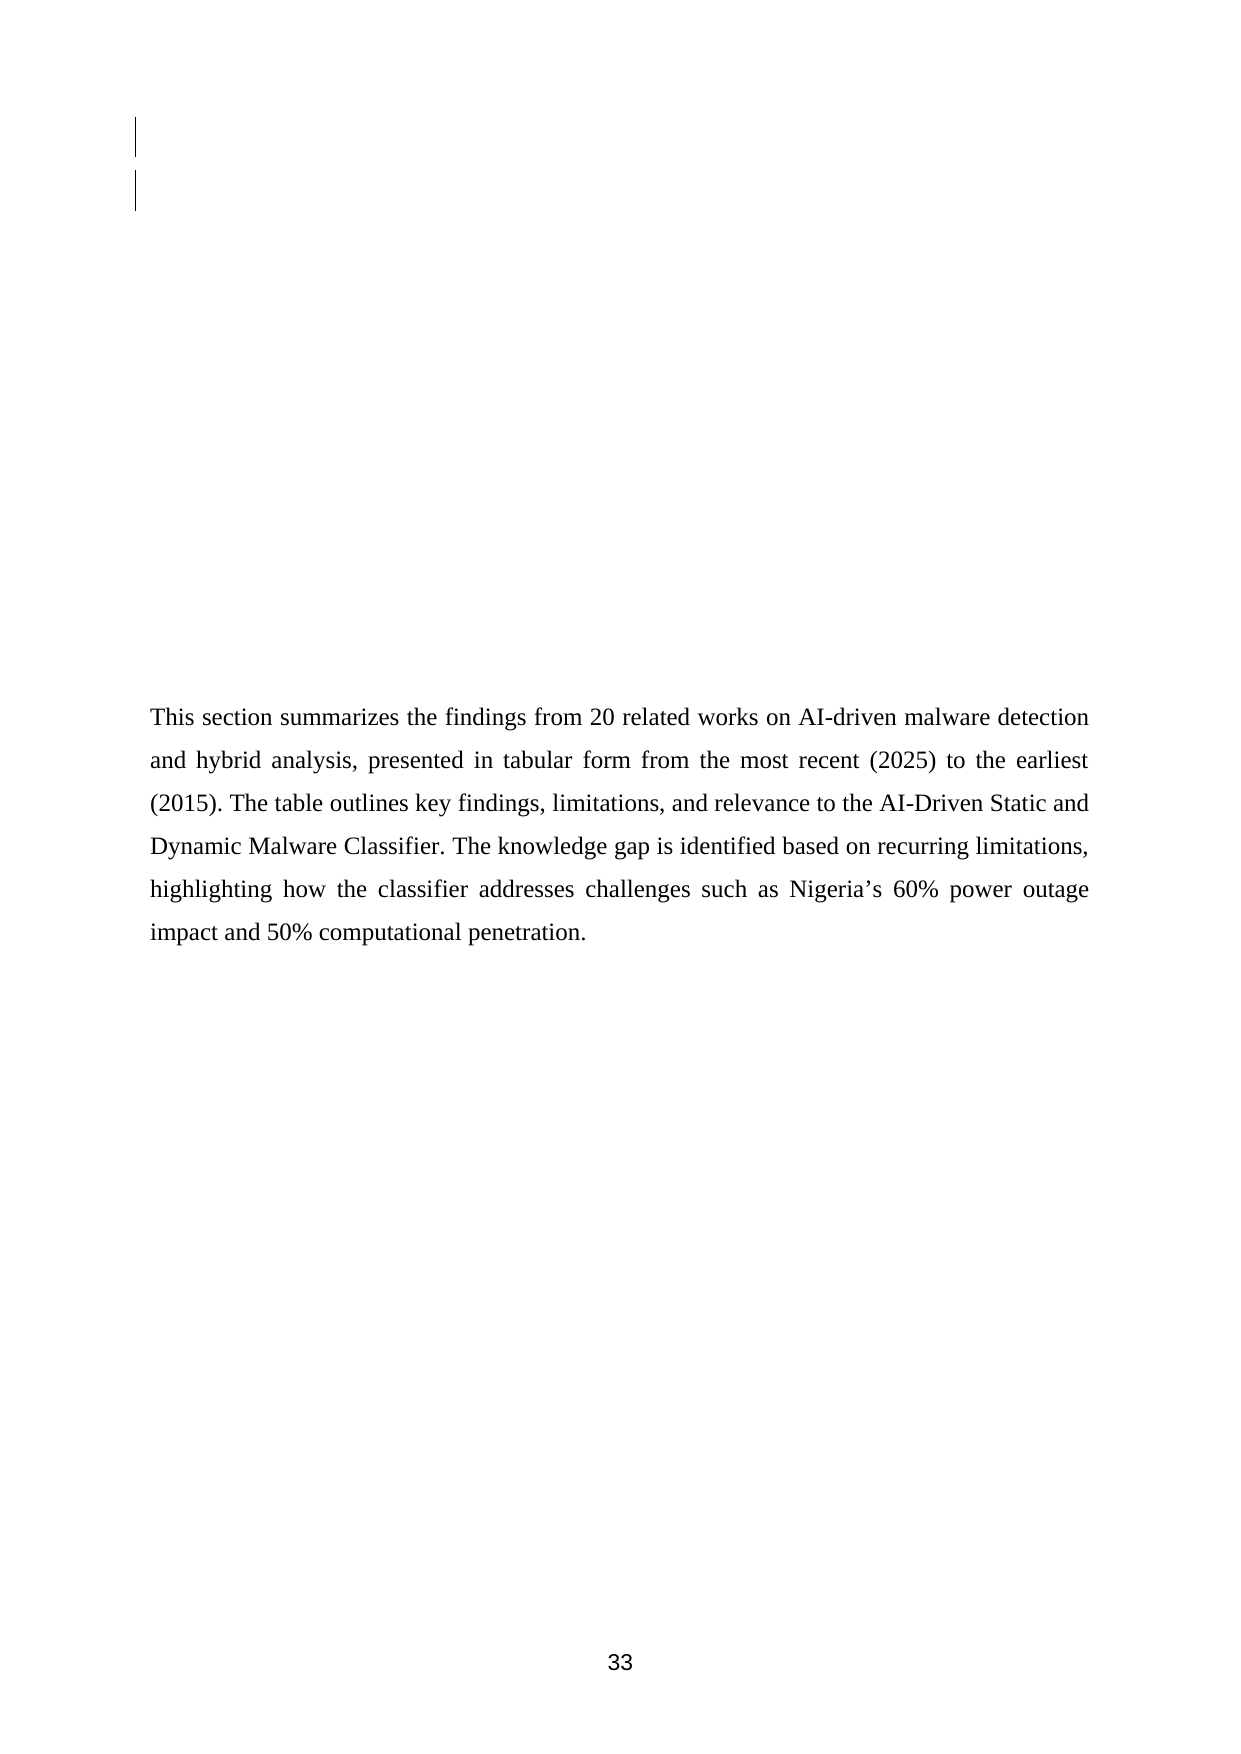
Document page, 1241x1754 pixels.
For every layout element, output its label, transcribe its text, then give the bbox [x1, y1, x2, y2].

text This section summarizes the findings from 20 related works on AI-driven malware detection and hybrid analysis, presented in tabular form from the most recent (2025) to the earliest (2015). The table outlines key findings, limitations, and relevance to the AI-Driven Static and Dynamic Malware Classifier. The knowledge gap is identified based on recurring limitations, highlighting how the classifier addresses challenges such as Nigeria’s 60% power outage impact and 50% computational penetration. [150, 702, 1090, 946]
